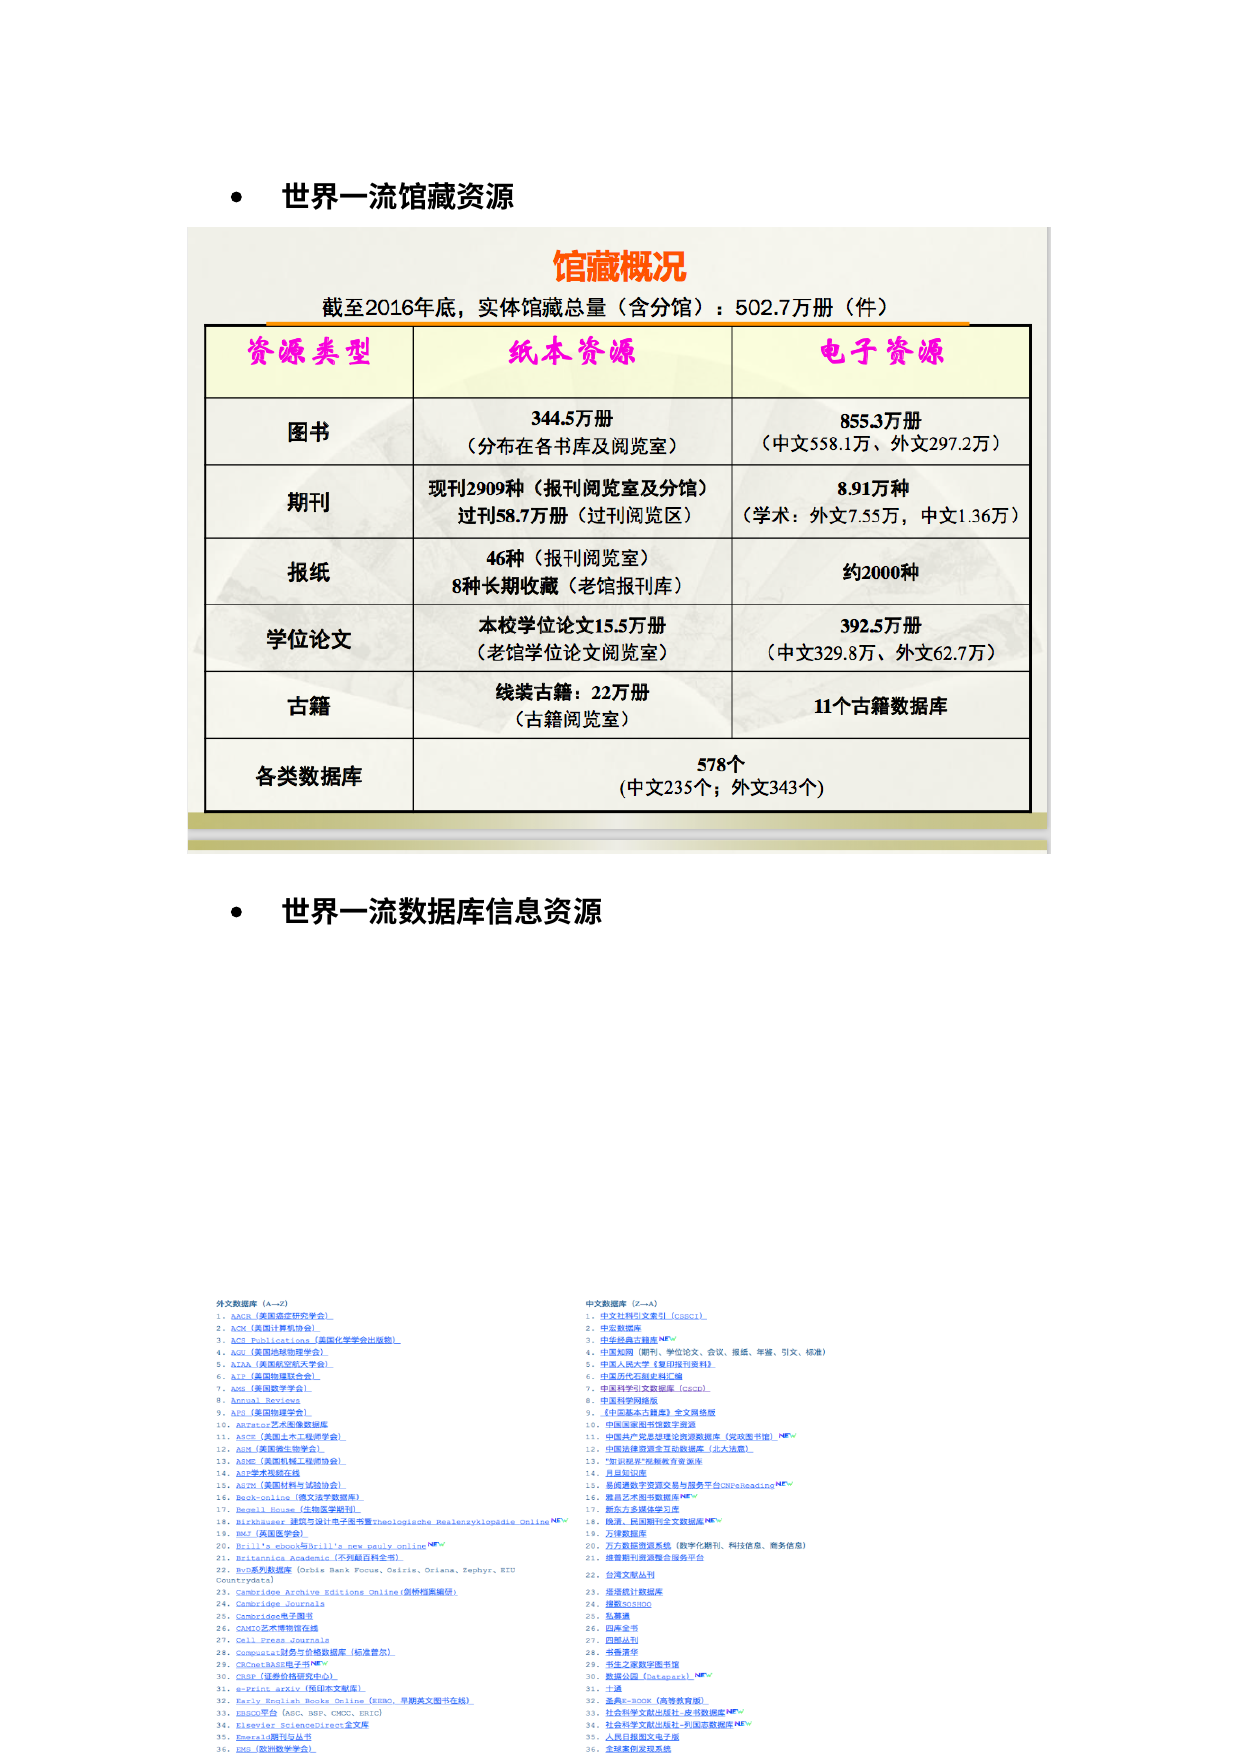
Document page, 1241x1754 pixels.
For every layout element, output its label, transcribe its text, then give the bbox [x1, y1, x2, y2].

list 世界一流馆藏资源 [231, 162, 1053, 227]
list 世界一流数据库信息资源 [231, 877, 1053, 942]
picture [187, 227, 1051, 854]
picture [196, 1295, 890, 1754]
